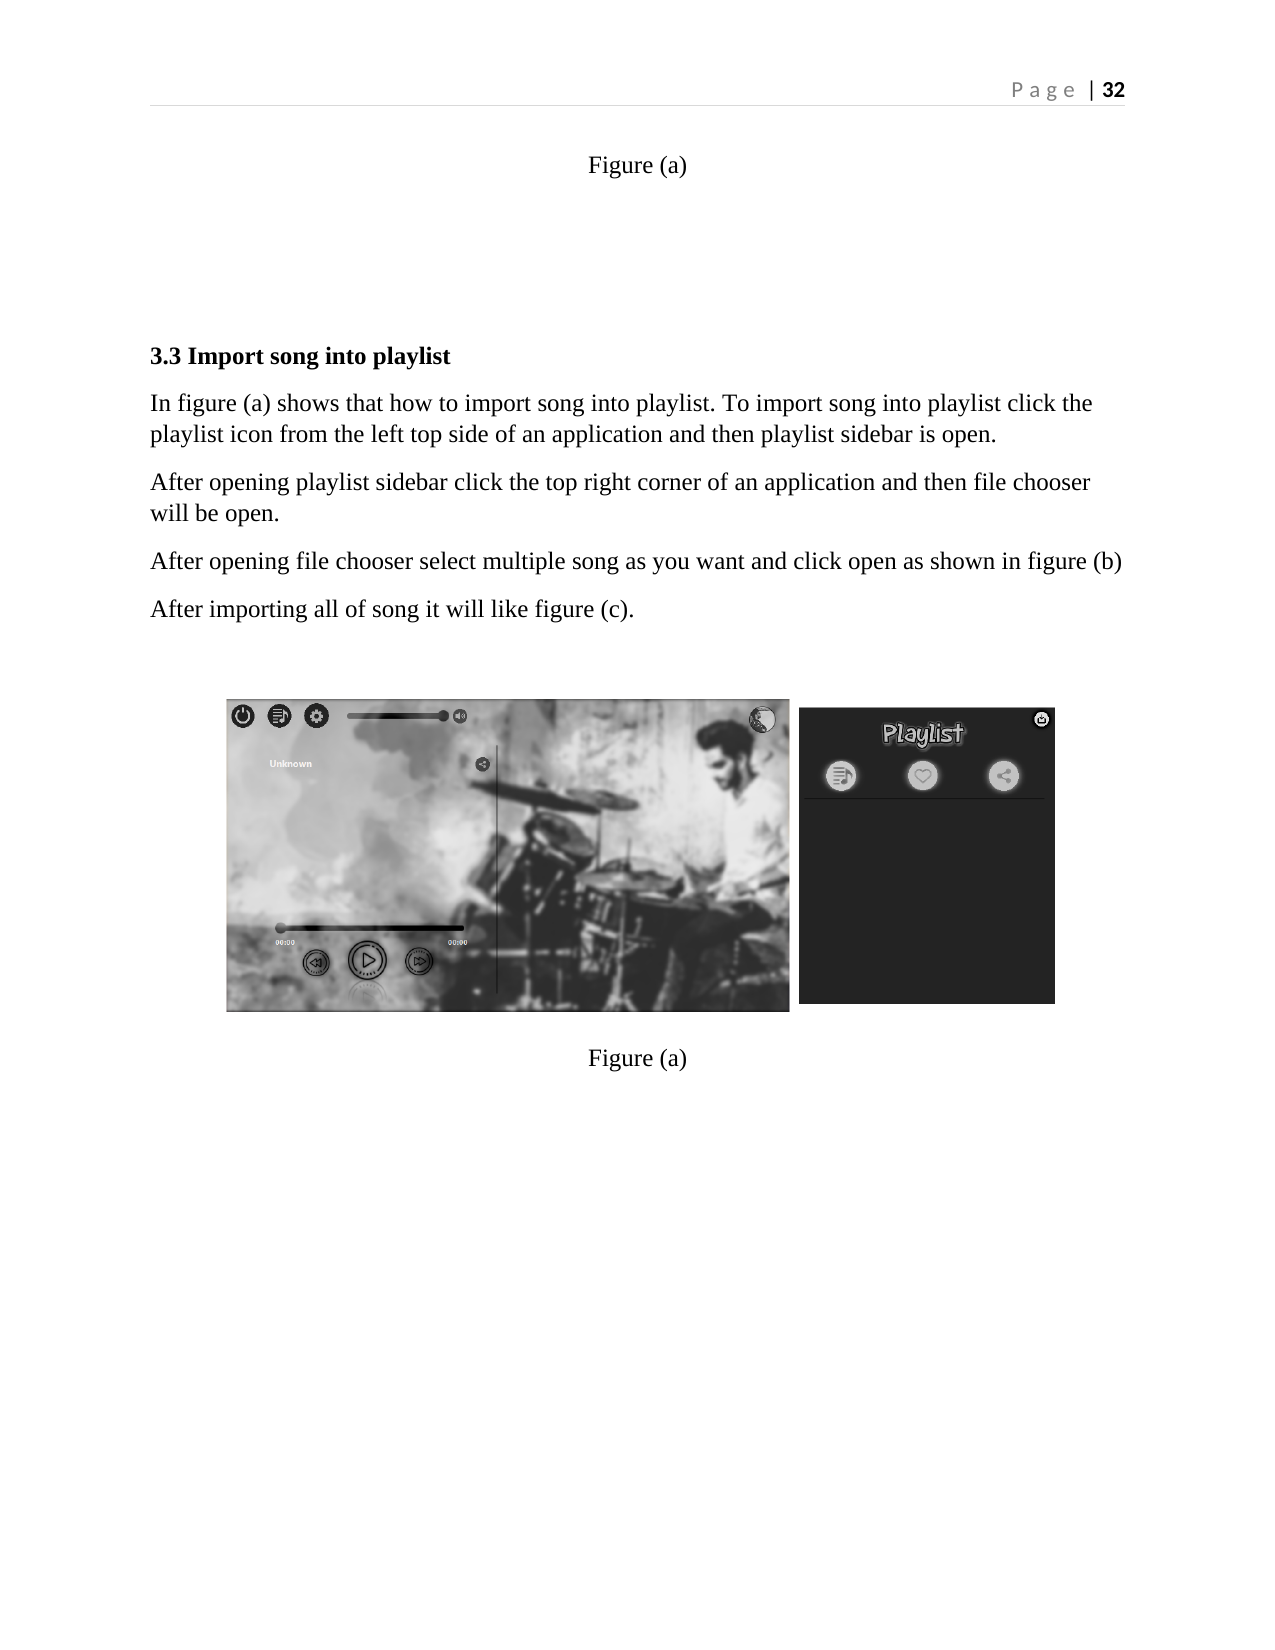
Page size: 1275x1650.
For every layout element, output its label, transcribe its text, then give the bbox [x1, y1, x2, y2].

text Figure (a) [150, 1043, 1125, 1071]
text After importing all of song it will like figure (c). [150, 594, 1125, 622]
text After opening file chooser select multiple song as you want and click open as shown in figure (b) [150, 546, 1125, 575]
text After opening playlist sidebar click the top right corner of an application and then file chooser will be open. [150, 467, 1125, 527]
text 3.3 Import song into playlist [150, 341, 1125, 369]
text Figure (a) [150, 150, 1125, 179]
picture [216, 688, 1059, 1024]
text In figure (a) shows that how to import song into playlist. To import song into playlist click the playlist icon from the left top side of an application and then playlist sidebar is open. [150, 388, 1125, 448]
